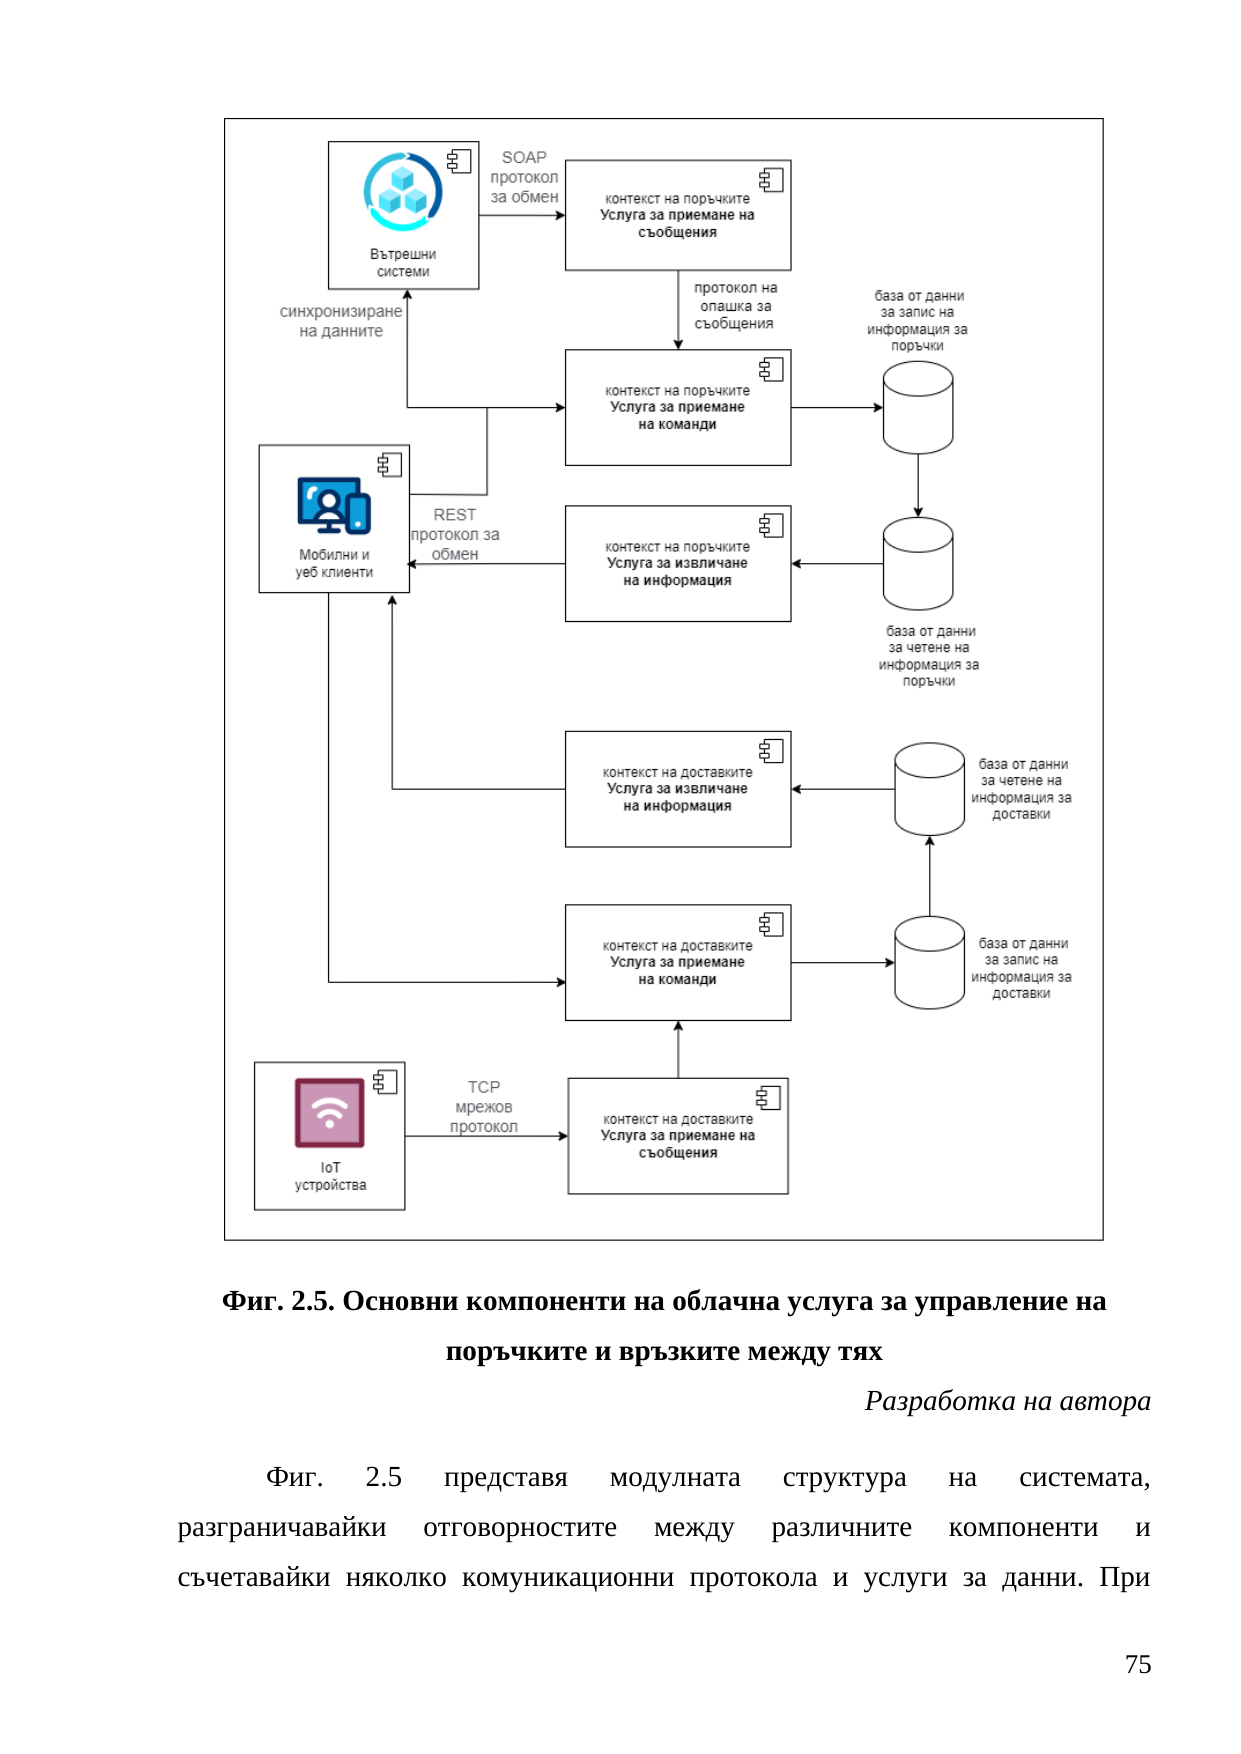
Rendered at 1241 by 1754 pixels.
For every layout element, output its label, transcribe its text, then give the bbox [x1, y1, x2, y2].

picture [224, 118, 1105, 1242]
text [177, 1459, 1152, 1593]
title Фиг. 2.5. Основни компоненти на облачна услуга за управление на поръчките и връзките между тях [177, 1283, 1152, 1367]
title Разработка на автора [177, 1383, 1152, 1417]
